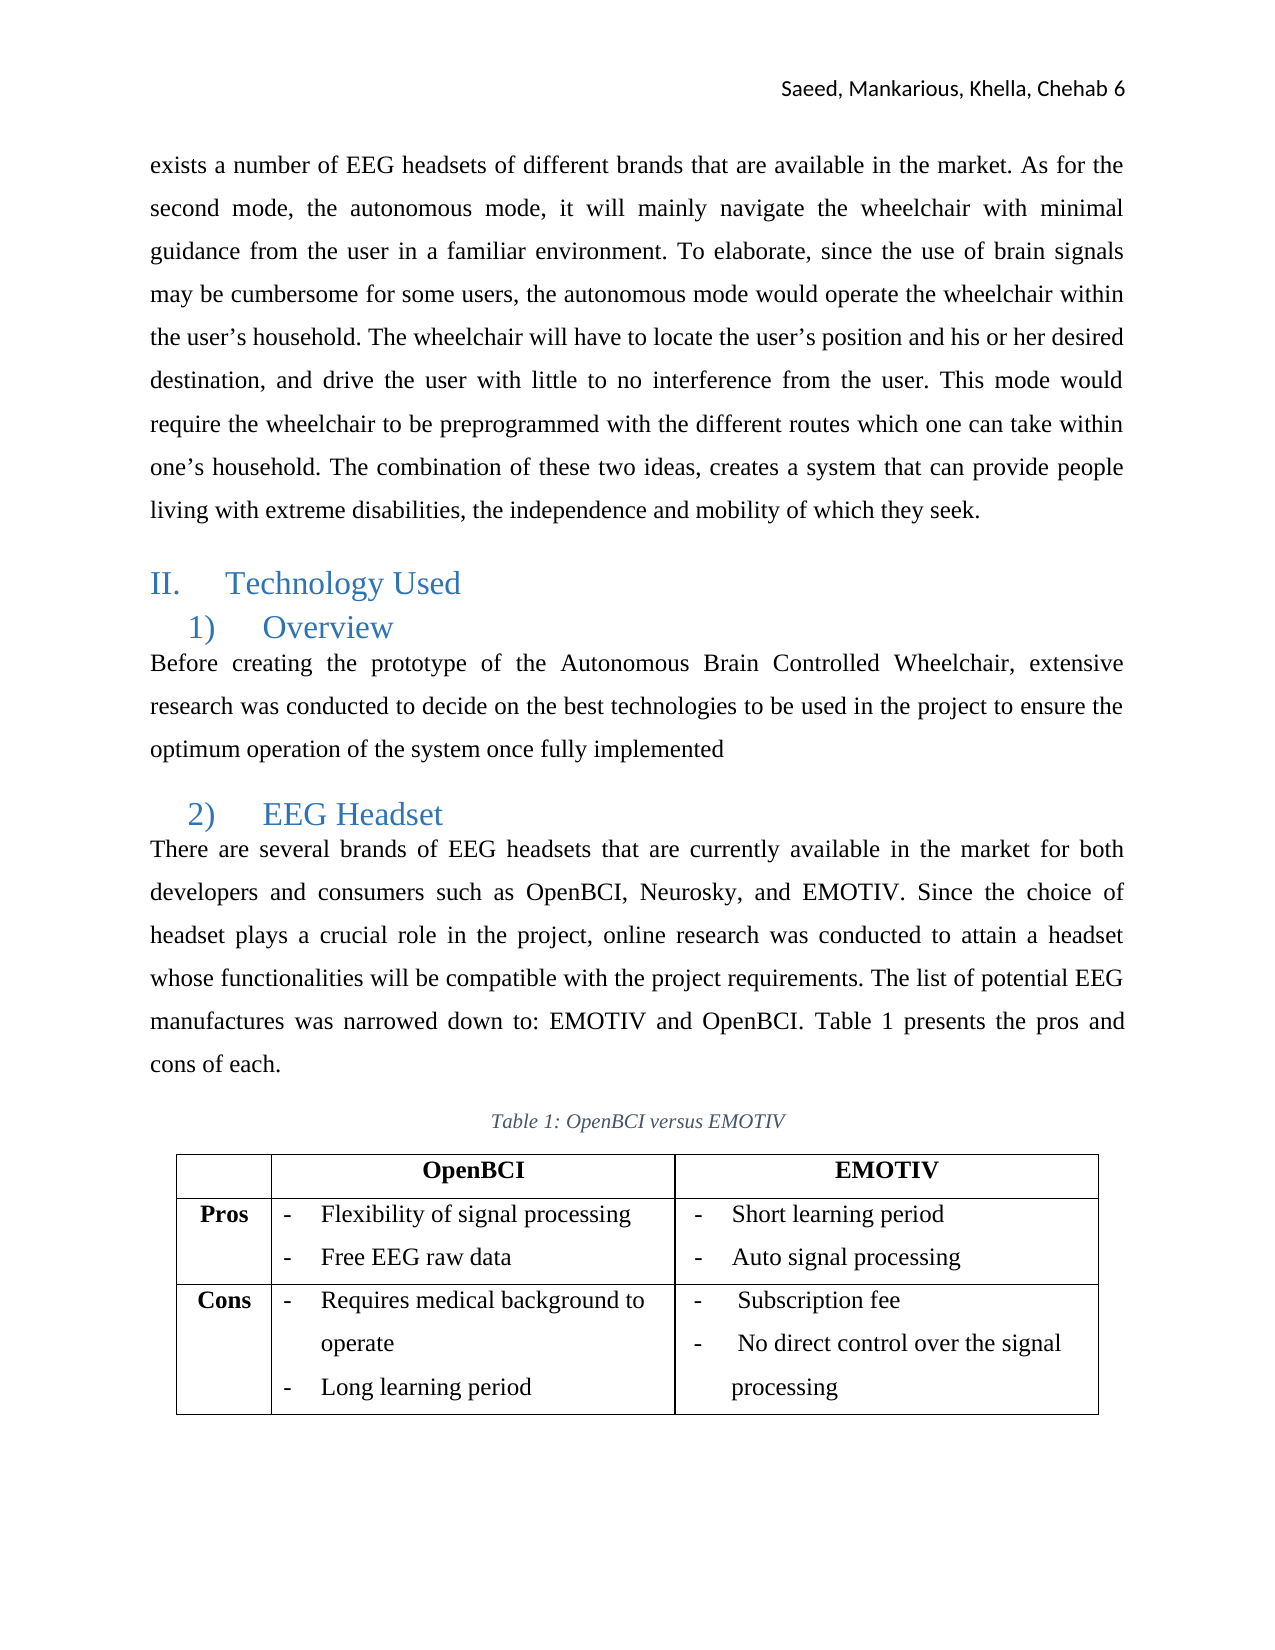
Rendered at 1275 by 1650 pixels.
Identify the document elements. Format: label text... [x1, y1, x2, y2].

text Table 1: OpenBCI versus EMOTIV [150, 1109, 1125, 1133]
table_header [177, 1155, 271, 1198]
subtitle II. Technology Used [150, 563, 1125, 601]
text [150, 150, 1125, 524]
table_header OpenBCI [272, 1155, 674, 1198]
table_cell Requires medical background to operate Long learning period [272, 1285, 674, 1413]
text Before creating the prototype of the Autonomous Brain Controlled Wheelchair, extensive research was conducted to decide on the best technologies to be used in the project to ensure the optimum operation of the system once fully implemented [150, 648, 1125, 763]
table_cell Cons [177, 1285, 271, 1413]
table_cell Flexibility of signal processing Free EEG raw data [272, 1199, 674, 1284]
table_cell Short learning period Auto signal processing [676, 1199, 1098, 1284]
subtitle Overview [187, 607, 1125, 646]
text There are several brands of EEG headsets that are currently available in the market for both developers and consumers such as OpenBCI, Neurosky, and EMOTIV. Since the choice of headset plays a crucial role in the project, online research was conducted to attain a headset whose functionalities will be compatible with the project requirements. The list of potential EEG manufactures was narrowed down to: EMOTIV and OpenBCI. Table 1 presents the pros and cons of each. [150, 834, 1125, 1078]
table_cell Pros [177, 1199, 271, 1284]
subtitle EEG Headset [187, 794, 1125, 832]
table_header EMOTIV [676, 1155, 1098, 1198]
table_cell Subscription fee No direct control over the signal processing [676, 1285, 1098, 1413]
